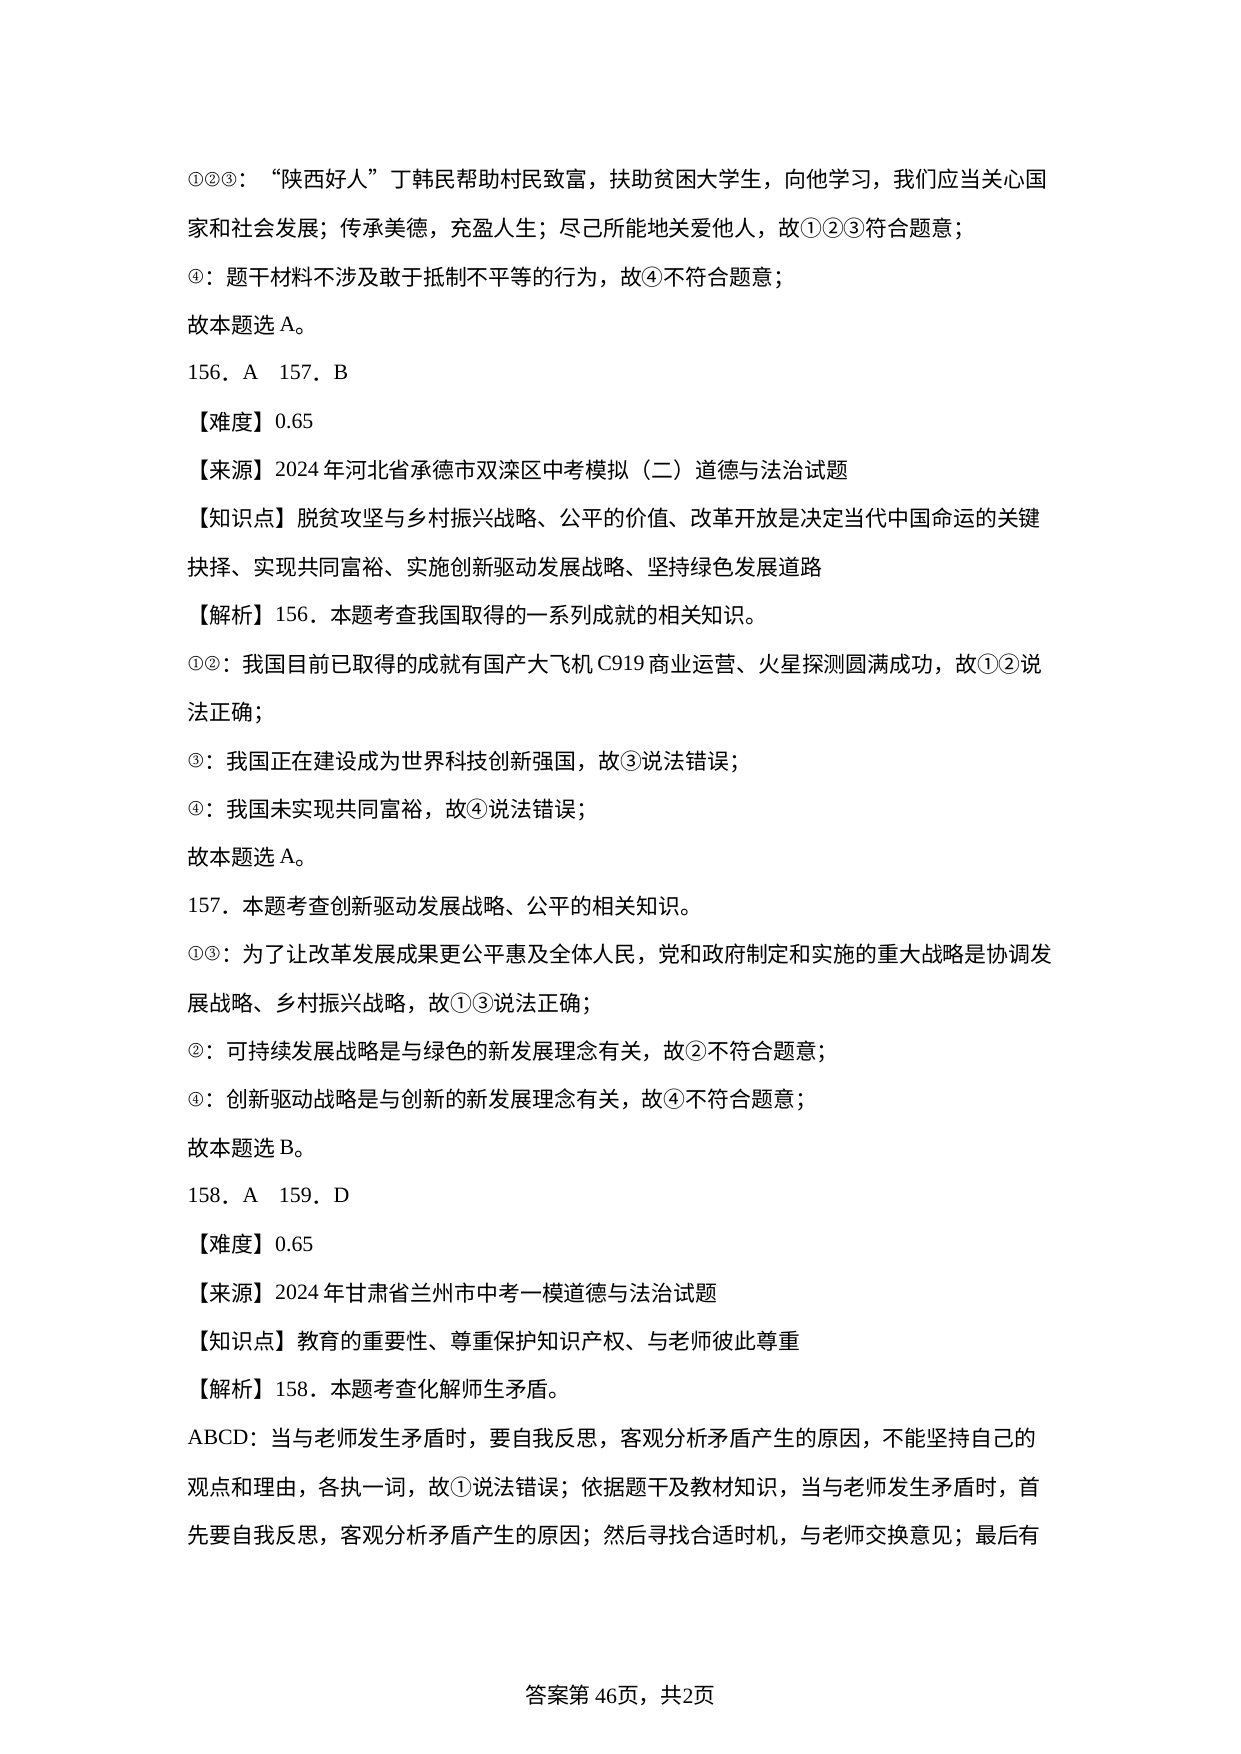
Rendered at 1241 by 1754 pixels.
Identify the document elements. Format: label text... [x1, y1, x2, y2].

text ②：可持续发展战略是与绿色的新发展理念有关，故②不符合题意； [187, 1034, 1053, 1066]
text ④：题干材料不涉及敢于抵制不平等的行为，故④不符合题意； [187, 259, 1053, 292]
text 【知识点】教育的重要性、尊重保护知识产权、与老师彼此尊重 [187, 1324, 1053, 1356]
text 【难度】0.65 [187, 404, 1053, 437]
text 故本题选A。 [187, 840, 1053, 872]
text 故本题选B。 [187, 1130, 1053, 1163]
text 158．A 159．D [187, 1179, 1053, 1211]
text 【解析】156．本题考查我国取得的一系列成就的相关知识。 [187, 598, 1053, 630]
text ①②：我国目前已取得的成就有国产大飞机C919商业运营、火星探测圆满成功，故①②说法正确； [187, 646, 1053, 727]
text 157．本题考查创新驱动发展战略、公平的相关知识。 [187, 888, 1053, 921]
text 【来源】2024年河北省承德市双滦区中考模拟（二）道德与法治试题 [187, 452, 1053, 485]
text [187, 1420, 1053, 1550]
text 【知识点】脱贫攻坚与乡村振兴战略、公平的价值、改革开放是决定当代中国命运的关键抉择、实现共同富裕、实施创新驱动发展战略、坚持绿色发展道路 [187, 501, 1053, 582]
text ①②③：“陕西好人”丁韩民帮助村民致富，扶助贫困大学生，向他学习，我们应当关心国家和社会发展；传承美德，充盈人生；尽己所能地关爱他人，故①②③符合题意； [187, 162, 1053, 243]
text 故本题选A。 [187, 307, 1053, 340]
text ①③：为了让改革发展成果更公平惠及全体人民，党和政府制定和实施的重大战略是协调发展战略、乡村振兴战略，故①③说法正确； [187, 937, 1053, 1018]
text ④：我国未实现共同富裕，故④说法错误； [187, 792, 1053, 824]
text ④：创新驱动战略是与创新的新发展理念有关，故④不符合题意； [187, 1082, 1053, 1114]
text 【解析】158．本题考查化解师生矛盾。 [187, 1372, 1053, 1404]
text ③：我国正在建设成为世界科技创新强国，故③说法错误； [187, 743, 1053, 776]
text 156．A 157．B [187, 356, 1053, 388]
text 【来源】2024年甘肃省兰州市中考一模道德与法治试题 [187, 1275, 1053, 1308]
text 【难度】0.65 [187, 1227, 1053, 1259]
